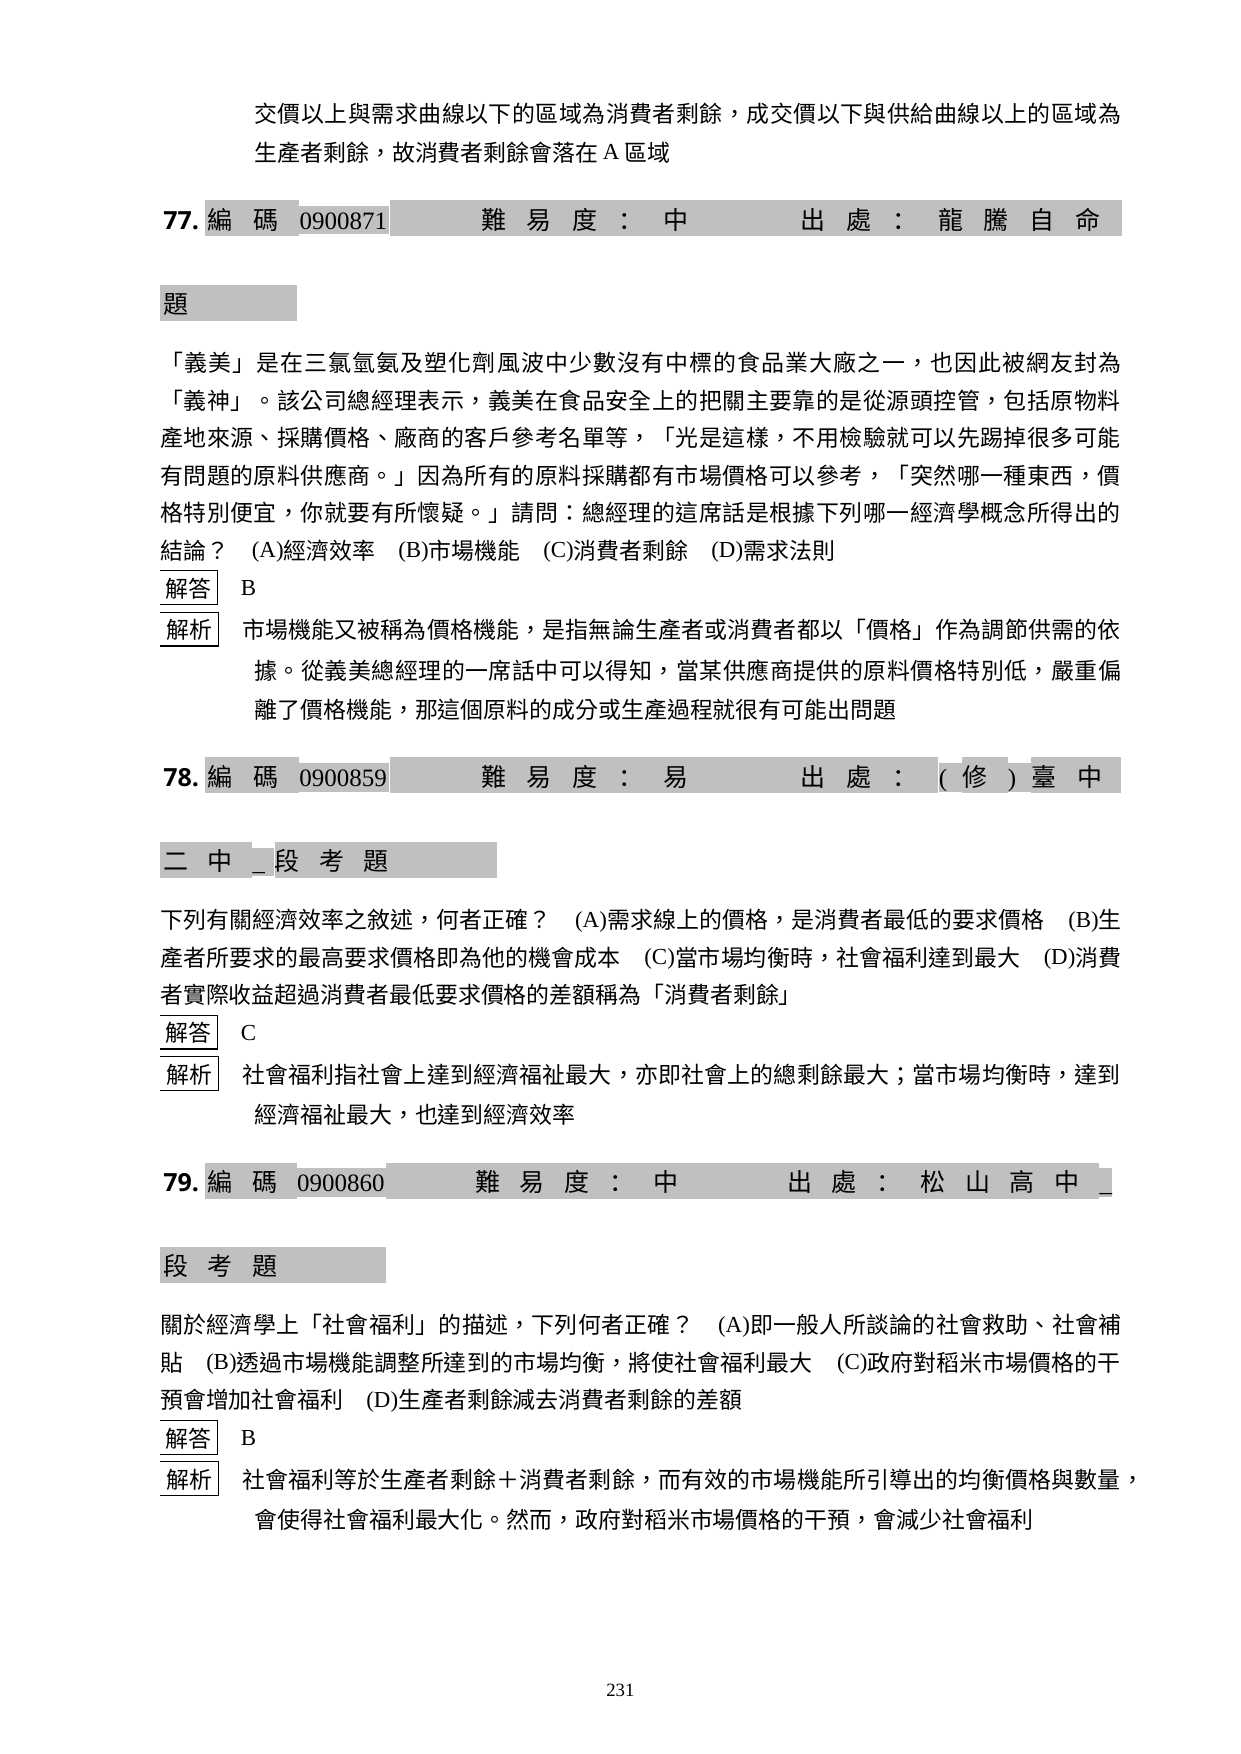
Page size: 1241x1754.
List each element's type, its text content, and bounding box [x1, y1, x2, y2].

list 編碼0900871 難易度：中 出處：龍騰自命題 [160, 183, 1122, 338]
text 解析 社會福利指社會上達到經濟福祉最大，亦即社會上的總剩餘最大；當市場均衡時，達到經濟福祉最大，也達到經濟效率 [160, 1056, 1122, 1130]
text 解答 B [160, 571, 217, 604]
text 解答 B [160, 1421, 217, 1454]
text 解答 B [218, 570, 1122, 605]
list 編碼0900859 難易度：易 出處：(修)臺中二中_段考題 [160, 740, 1122, 895]
list 編碼0900860 難易度：中 出處：松山高中_段考題 [160, 1145, 1122, 1301]
text 下列有關經濟效率之敘述，何者正確？ (A)需求線上的價格，是消費者最低的要求價格 (B)生產者所要求的最高要求價格即為他的機會成本 (C)當市場均衡時，社會福利達到最大 (D)消費者實際收益超過消費者最低要求價格的差額稱為「消費者剩餘」 [160, 902, 1122, 1011]
text 解析 社會福利等於生產者剩餘＋消費者剩餘，而有效的市場機能所引導出的均衡價格與數量，會使得社會福利最大化。然而，政府對稻米市場價格的干預，會減少社會福利 [160, 1461, 1122, 1536]
text 解析 市場機能又被稱為價格機能，是指無論生產者或消費者都以「價格」作為調節供需的依據。從義美總經理的一席話中可以得知，當某供應商提供的原料價格特別低，嚴重偏離了價格機能，那這個原料的成分或生產過程就很有可能出問題 [160, 612, 1122, 725]
text 關於經濟學上「社會福利」的描述，下列何者正確？ (A)即一般人所談論的社會救助、社會補貼 (B)透過市場機能調整所達到的市場均衡，將使社會福利最大 (C)政府對稻米市場價格的干預會增加社會福利 (D)生產者剩餘減去消費者剩餘的差額 [160, 1307, 1122, 1416]
text 「義美」是在三氯氫氨及塑化劑風波中少數沒有中標的食品業大廠之一，也因此被網友封為「義神」。該公司總經理表示，義美在食品安全上的把關主要靠的是從源頭控管，包括原物料產地來源、採購價格、廠商的客戶參考名單等，「光是這樣，不用檢驗就可以先踢掉很多可能有問題的原料供應商。」因為所有的原料採購都有市場價格可以參考，「突然哪一種東西，價格特別便宜，你就要有所懷疑。」請問：總經理的這席話是根據下列哪一經濟學概念所得出的結論？ (A)經濟效率 (B)市場機能 (C)消費者剩餘 (D)需求法則 [160, 345, 1122, 566]
text 解答 B [218, 1420, 1122, 1455]
text 解答 C [160, 1016, 217, 1048]
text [160, 96, 1122, 168]
text 解答 C [218, 1015, 1122, 1049]
